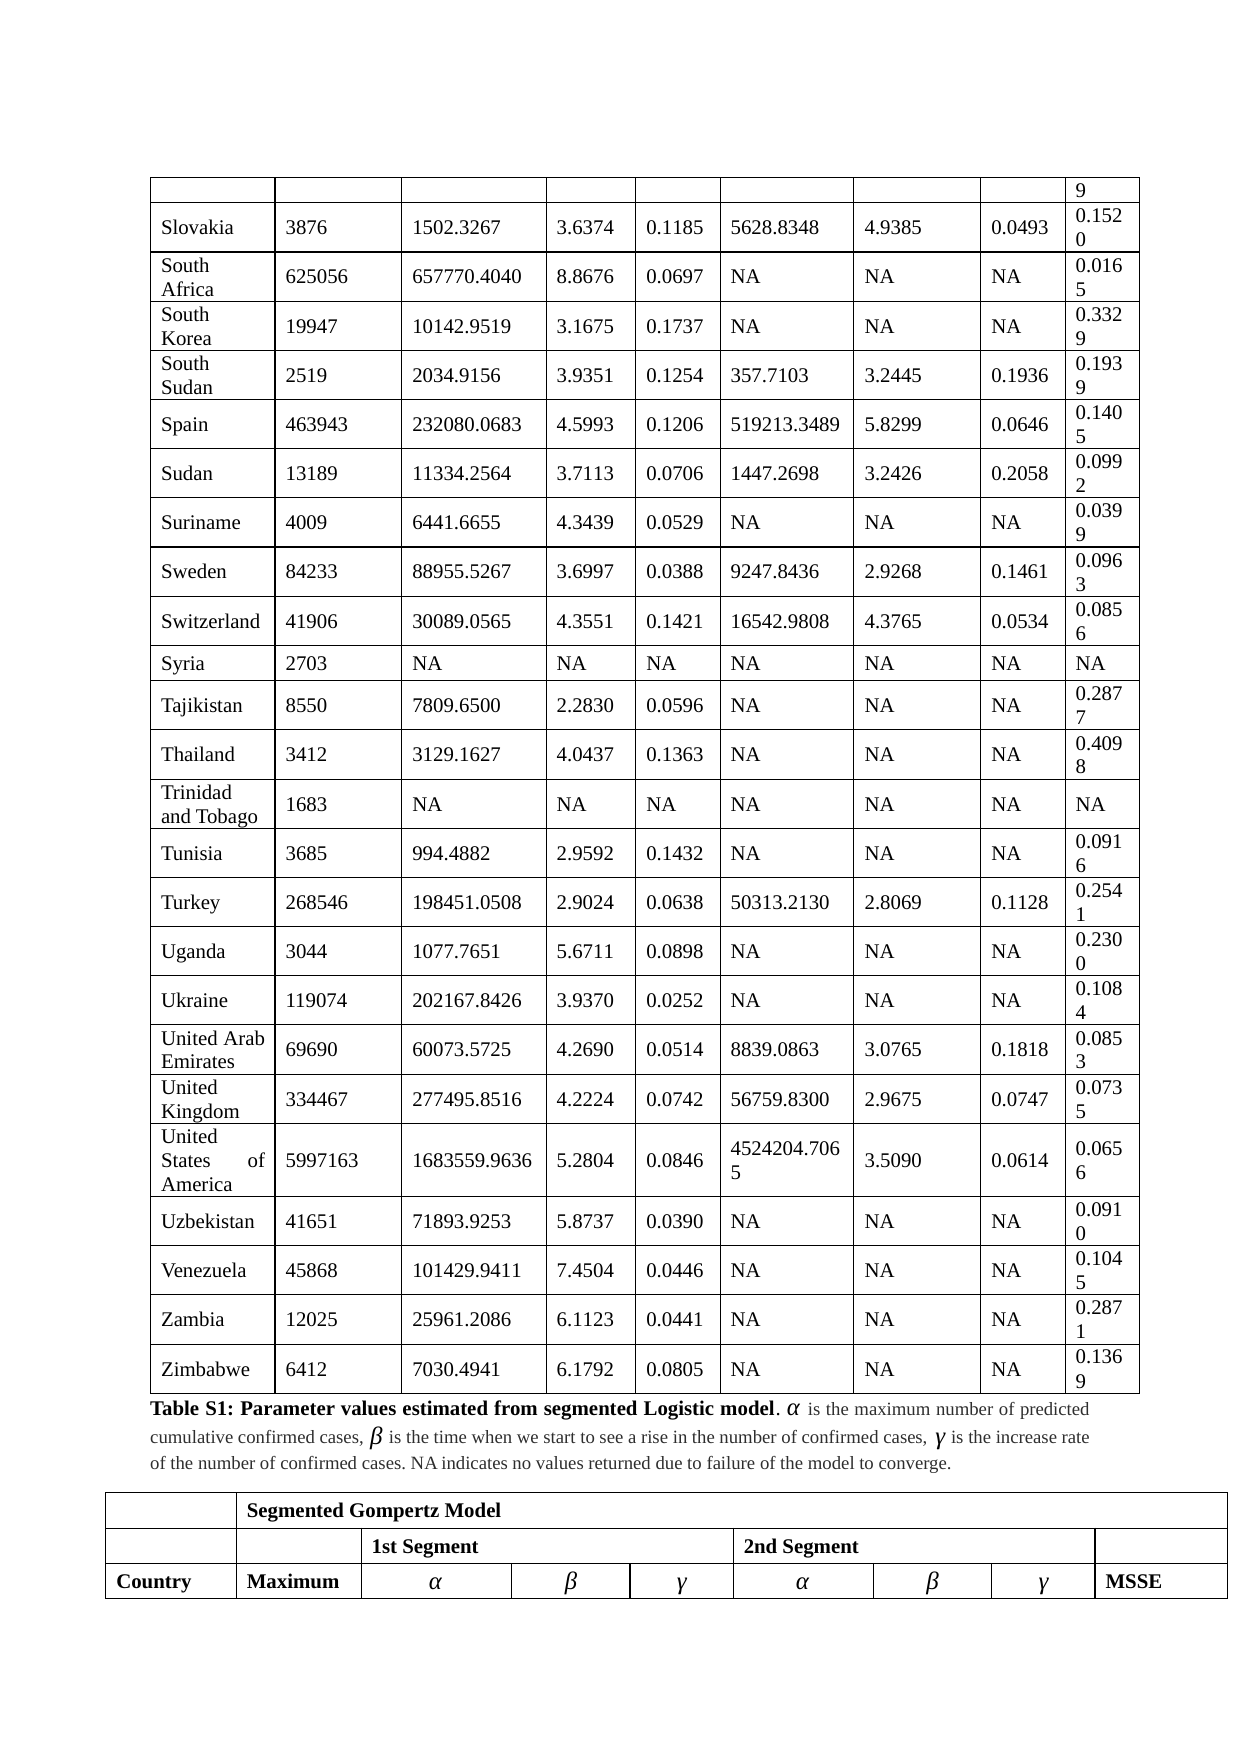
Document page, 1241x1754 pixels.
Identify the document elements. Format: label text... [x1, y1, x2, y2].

table_cell NA [721, 1345, 853, 1393]
table_cell 2.9592 [547, 829, 635, 877]
table_cell 0.1128 [981, 878, 1065, 926]
table_cell 2nd Segment [734, 1529, 1094, 1563]
table_cell [237, 1529, 361, 1563]
table_cell 13189 [276, 449, 401, 497]
table_header [106, 1493, 236, 1527]
table_cell NA [854, 927, 980, 975]
table_cell 519213.3489 [721, 400, 853, 448]
table_cell NA [721, 976, 853, 1024]
table_cell NA [981, 976, 1065, 1024]
table_cell 0.0963 [1066, 548, 1139, 596]
table_cell 5628.8348 [721, 203, 853, 251]
table_cell [992, 1564, 1094, 1598]
table_cell 232080.0683 [402, 400, 546, 448]
table_cell 0.3329 [1066, 302, 1139, 350]
table_cell Thailand [151, 730, 274, 778]
table_cell 25961.2086 [402, 1295, 546, 1343]
table_cell 16542.9808 [721, 597, 853, 645]
table_cell 0.1939 [1066, 351, 1139, 399]
table_cell NA [981, 1295, 1065, 1343]
table_cell 0.0638 [636, 878, 720, 926]
table_cell NA [1066, 780, 1139, 828]
table_cell 0.0846 [636, 1124, 720, 1196]
table_cell 0.0856 [1066, 597, 1139, 645]
table_cell 0.2541 [1066, 878, 1139, 926]
table_cell NA [547, 646, 635, 680]
table_cell 0.1936 [981, 351, 1065, 399]
table_cell NA [854, 1295, 980, 1343]
table_cell NA [854, 302, 980, 350]
table_cell Zambia [151, 1295, 274, 1343]
table_header Segmented Gompertz Model [237, 1493, 1227, 1527]
table_cell 0.0534 [981, 597, 1065, 645]
table_cell 56771 [276, 178, 401, 202]
table_cell 0.2871 [1066, 1295, 1139, 1343]
table_cell 0.1319 [981, 178, 1065, 202]
table_cell 4.3765 [854, 597, 980, 645]
table_cell NA [721, 646, 853, 680]
table_cell 43064.6037 [402, 178, 546, 202]
table_cell Slovakia [151, 203, 274, 251]
text Table S1: Parameter values estimated from segmented Logistic model. is the maximum number of predicted cumulative confirmed cases, is the time when we start to see a rise in the number of confirmed cases, is the increase rate of the number of confirmed cases. NA indicates no values returned due to failure of the model to converge. [150, 1394, 1090, 1474]
table_cell NA [981, 1345, 1065, 1393]
table_cell Venezuela [151, 1246, 274, 1294]
table_cell South Africa [151, 253, 274, 301]
table_cell 2034.9156 [402, 351, 546, 399]
table_cell NA [721, 1246, 853, 1294]
table_cell NA [721, 681, 853, 729]
table_cell NA [854, 976, 980, 1024]
table_cell 2703 [276, 646, 401, 680]
table_cell 0.0441 [636, 1295, 720, 1343]
table_cell 0.1185 [636, 203, 720, 251]
table_cell NA [402, 646, 546, 680]
table_cell NA [721, 927, 853, 975]
table_cell 3685 [276, 829, 401, 877]
table_cell NA [721, 829, 853, 877]
table_cell 0.4098 [1066, 730, 1139, 778]
table_cell 6412 [276, 1345, 401, 1393]
table_cell 3.2260 [854, 178, 980, 202]
table_cell NA [981, 498, 1065, 546]
table_cell 3.5090 [854, 1124, 980, 1196]
table_cell South Sudan [151, 351, 274, 399]
table_cell 2.9268 [854, 548, 980, 596]
table_cell Switzerland [151, 597, 274, 645]
table_cell 0.0805 [636, 1345, 720, 1393]
table_cell 3.9351 [547, 351, 635, 399]
table_cell NA [547, 780, 635, 828]
table_cell 0.1818 [981, 1025, 1065, 1073]
table_cell 0.0697 [636, 253, 720, 301]
table_cell 5.8299 [854, 400, 980, 448]
table_cell [874, 1564, 991, 1598]
table_cell 334467 [276, 1075, 401, 1123]
table_cell 0.0916 [1066, 829, 1139, 877]
table_cell 9247.8436 [721, 548, 853, 596]
table_cell NA [721, 730, 853, 778]
table_cell 1077.7651 [402, 927, 546, 975]
table_cell 12025 [276, 1295, 401, 1343]
table_cell 50313.2130 [721, 878, 853, 926]
table_cell 3876 [276, 203, 401, 251]
table_cell NA [721, 498, 853, 546]
table_cell Uganda [151, 927, 274, 975]
table_cell 3129.1627 [402, 730, 546, 778]
table_cell 0.2877 [1066, 681, 1139, 729]
table_cell NA [981, 1197, 1065, 1245]
table_cell 3412 [276, 730, 401, 778]
table_cell NA [981, 927, 1065, 975]
table_cell NA [854, 253, 980, 301]
table_cell MSSE [1096, 1564, 1227, 1598]
table_cell 7030.4941 [402, 1345, 546, 1393]
table_cell 5.2804 [547, 1124, 635, 1196]
table_cell 8839.0863 [721, 1025, 853, 1073]
table_cell [631, 1564, 733, 1598]
table_cell 202167.8426 [402, 976, 546, 1024]
table_cell 0.0853 [1066, 1025, 1139, 1073]
table_cell Sweden [151, 548, 274, 596]
table_cell 0.0399 [1066, 498, 1139, 546]
table_cell 0.0165 [1066, 253, 1139, 301]
table_cell Spain [151, 400, 274, 448]
table_cell 0.0747 [981, 1075, 1065, 1123]
table_cell 625056 [276, 253, 401, 301]
table_cell 4.5993 [547, 400, 635, 448]
table_cell 0.0614 [981, 1124, 1065, 1196]
table_cell 994.4882 [402, 829, 546, 877]
table_cell Uzbekistan [151, 1197, 274, 1245]
table_cell 3044 [276, 927, 401, 975]
table_cell 3.7113 [547, 449, 635, 497]
table_cell 1502.3267 [402, 203, 546, 251]
table_cell 4.3439 [547, 498, 635, 546]
table_cell 8550 [276, 681, 401, 729]
table_cell 2.9024 [547, 878, 635, 926]
table_cell 69690 [276, 1025, 401, 1073]
table_cell United Arab Emirates [151, 1025, 274, 1073]
table_cell NA [721, 1295, 853, 1343]
table_cell 2.8069 [854, 878, 980, 926]
table_cell 4.2690 [547, 1025, 635, 1073]
table_cell 30089.0565 [402, 597, 546, 645]
table_cell 19947 [276, 302, 401, 350]
table_cell 3.0765 [854, 1025, 980, 1073]
table_cell 3.2426 [854, 449, 980, 497]
table_cell 0.1461 [981, 548, 1065, 596]
table_cell NA [1066, 646, 1139, 680]
table_cell 4524204.7065 [721, 1124, 853, 1196]
table_cell 10142.9519 [402, 302, 546, 350]
table_cell NA [981, 1246, 1065, 1294]
table_cell 198451.0508 [402, 878, 546, 926]
table_cell 84233 [276, 548, 401, 596]
table_cell 0.1045 [1066, 1246, 1139, 1294]
table_cell NA [854, 730, 980, 778]
table_cell 5997163 [276, 1124, 401, 1196]
table_cell NA [854, 681, 980, 729]
table_cell 5.8737 [547, 1197, 635, 1245]
table_cell 60073.5725 [402, 1025, 546, 1073]
table_cell 88955.5267 [402, 548, 546, 596]
table_cell 6.1123 [547, 1295, 635, 1343]
table_cell 4.9385 [854, 203, 980, 251]
table_cell NA [854, 646, 980, 680]
table_cell Trinidad and Tobago [151, 780, 274, 828]
table_cell 277495.8516 [402, 1075, 546, 1123]
table_cell 0.0390 [636, 1197, 720, 1245]
table_cell NA [981, 681, 1065, 729]
table_cell 657770.4040 [402, 253, 546, 301]
table_cell 0.1479 [1066, 178, 1139, 202]
table_cell 3.6997 [547, 548, 635, 596]
table_cell 4.3551 [547, 597, 635, 645]
table_cell United Kingdom [151, 1075, 274, 1123]
table_cell NA [854, 1197, 980, 1245]
table_cell 7809.6500 [402, 681, 546, 729]
table_cell 268546 [276, 878, 401, 926]
table_cell 1447.2698 [721, 449, 853, 497]
table_cell NA [636, 646, 720, 680]
table_cell 0.0646 [981, 400, 1065, 448]
table_cell 0.1432 [636, 829, 720, 877]
table_cell 0.0706 [636, 449, 720, 497]
table_cell 2.2830 [547, 681, 635, 729]
table_cell 0.0529 [636, 498, 720, 546]
table_cell 11334.2564 [402, 449, 546, 497]
table_cell 1683 [276, 780, 401, 828]
table_cell NA [721, 1197, 853, 1245]
table_cell 7.4504 [547, 1246, 635, 1294]
table_cell [1096, 1529, 1227, 1563]
table_cell 101429.9411 [402, 1246, 546, 1294]
table_cell 0.1737 [636, 302, 720, 350]
table_cell Country [106, 1564, 236, 1598]
table_cell NA [854, 498, 980, 546]
table_cell 12182.6864 [721, 178, 853, 202]
table_cell NA [854, 1345, 980, 1393]
table_cell South Korea [151, 302, 274, 350]
table_cell 1683559.9636 [402, 1124, 546, 1196]
table_cell Suriname [151, 498, 274, 546]
table_cell 0.0992 [1066, 449, 1139, 497]
table_cell 5.6711 [547, 927, 635, 975]
table_cell 0.0388 [636, 548, 720, 596]
table_cell 3.9370 [547, 976, 635, 1024]
table_cell NA [402, 780, 546, 828]
table_cell NA [721, 302, 853, 350]
table_cell Ukraine [151, 976, 274, 1024]
table_cell 6441.6655 [402, 498, 546, 546]
table_cell Syria [151, 646, 274, 680]
table_cell 71893.9253 [402, 1197, 546, 1245]
table_cell 0.2300 [1066, 927, 1139, 975]
table_cell 119074 [276, 976, 401, 1024]
table_cell 4.0437 [547, 730, 635, 778]
table_cell Zimbabwe [151, 1345, 274, 1393]
table_cell Tunisia [151, 829, 274, 877]
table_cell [237, 1564, 361, 1598]
table_cell 45868 [276, 1246, 401, 1294]
table_cell NA [981, 253, 1065, 301]
table_cell Singapore [151, 178, 274, 202]
table_cell Sudan [151, 449, 274, 497]
table_cell 0.0656 [1066, 1124, 1139, 1196]
table_cell Turkey [151, 878, 274, 926]
table_cell 2519 [276, 351, 401, 399]
table_cell [362, 1564, 511, 1598]
table_cell 0.0735 [1066, 1075, 1139, 1123]
table_cell 3.1675 [547, 302, 635, 350]
table_cell 0.0763 [636, 178, 720, 202]
table_cell 6.9493 [547, 178, 635, 202]
table_cell NA [854, 829, 980, 877]
table_cell 56759.8300 [721, 1075, 853, 1123]
table_cell 0.0514 [636, 1025, 720, 1073]
table_cell NA [721, 780, 853, 828]
table_cell 0.0252 [636, 976, 720, 1024]
table_cell [734, 1564, 873, 1598]
table_cell 0.2058 [981, 449, 1065, 497]
table_cell NA [981, 730, 1065, 778]
table_cell NA [981, 829, 1065, 877]
table_cell NA [854, 1246, 980, 1294]
table_cell NA [721, 253, 853, 301]
table_cell 0.1405 [1066, 400, 1139, 448]
table_cell 8.8676 [547, 253, 635, 301]
table_cell 0.0910 [1066, 1197, 1139, 1245]
table_cell NA [636, 780, 720, 828]
table_cell 2.9675 [854, 1075, 980, 1123]
table_cell 41906 [276, 597, 401, 645]
table_cell 3.2445 [854, 351, 980, 399]
table_cell 0.0493 [981, 203, 1065, 251]
table_cell 0.0898 [636, 927, 720, 975]
table_cell 0.0742 [636, 1075, 720, 1123]
table_cell 6.1792 [547, 1345, 635, 1393]
table_cell United States of America [151, 1124, 274, 1196]
table_cell 3.6374 [547, 203, 635, 251]
table_cell 0.1084 [1066, 976, 1139, 1024]
table_cell NA [981, 780, 1065, 828]
table_cell 0.0446 [636, 1246, 720, 1294]
table_cell 0.1520 [1066, 203, 1139, 251]
table_cell 1st Segment [362, 1529, 733, 1563]
table_cell NA [981, 646, 1065, 680]
table_cell 357.7103 [721, 351, 853, 399]
table_cell 0.1369 [1066, 1345, 1139, 1393]
table_cell 0.0596 [636, 681, 720, 729]
table_cell 0.1206 [636, 400, 720, 448]
table_cell [106, 1529, 236, 1563]
table_cell Tajikistan [151, 681, 274, 729]
table_cell 0.1254 [636, 351, 720, 399]
table_cell 41651 [276, 1197, 401, 1245]
table_cell 4009 [276, 498, 401, 546]
table_cell NA [854, 780, 980, 828]
table_cell NA [981, 302, 1065, 350]
table_cell 4.2224 [547, 1075, 635, 1123]
table_cell 0.1421 [636, 597, 720, 645]
table_cell [512, 1564, 629, 1598]
table_cell 0.1363 [636, 730, 720, 778]
table_cell 463943 [276, 400, 401, 448]
